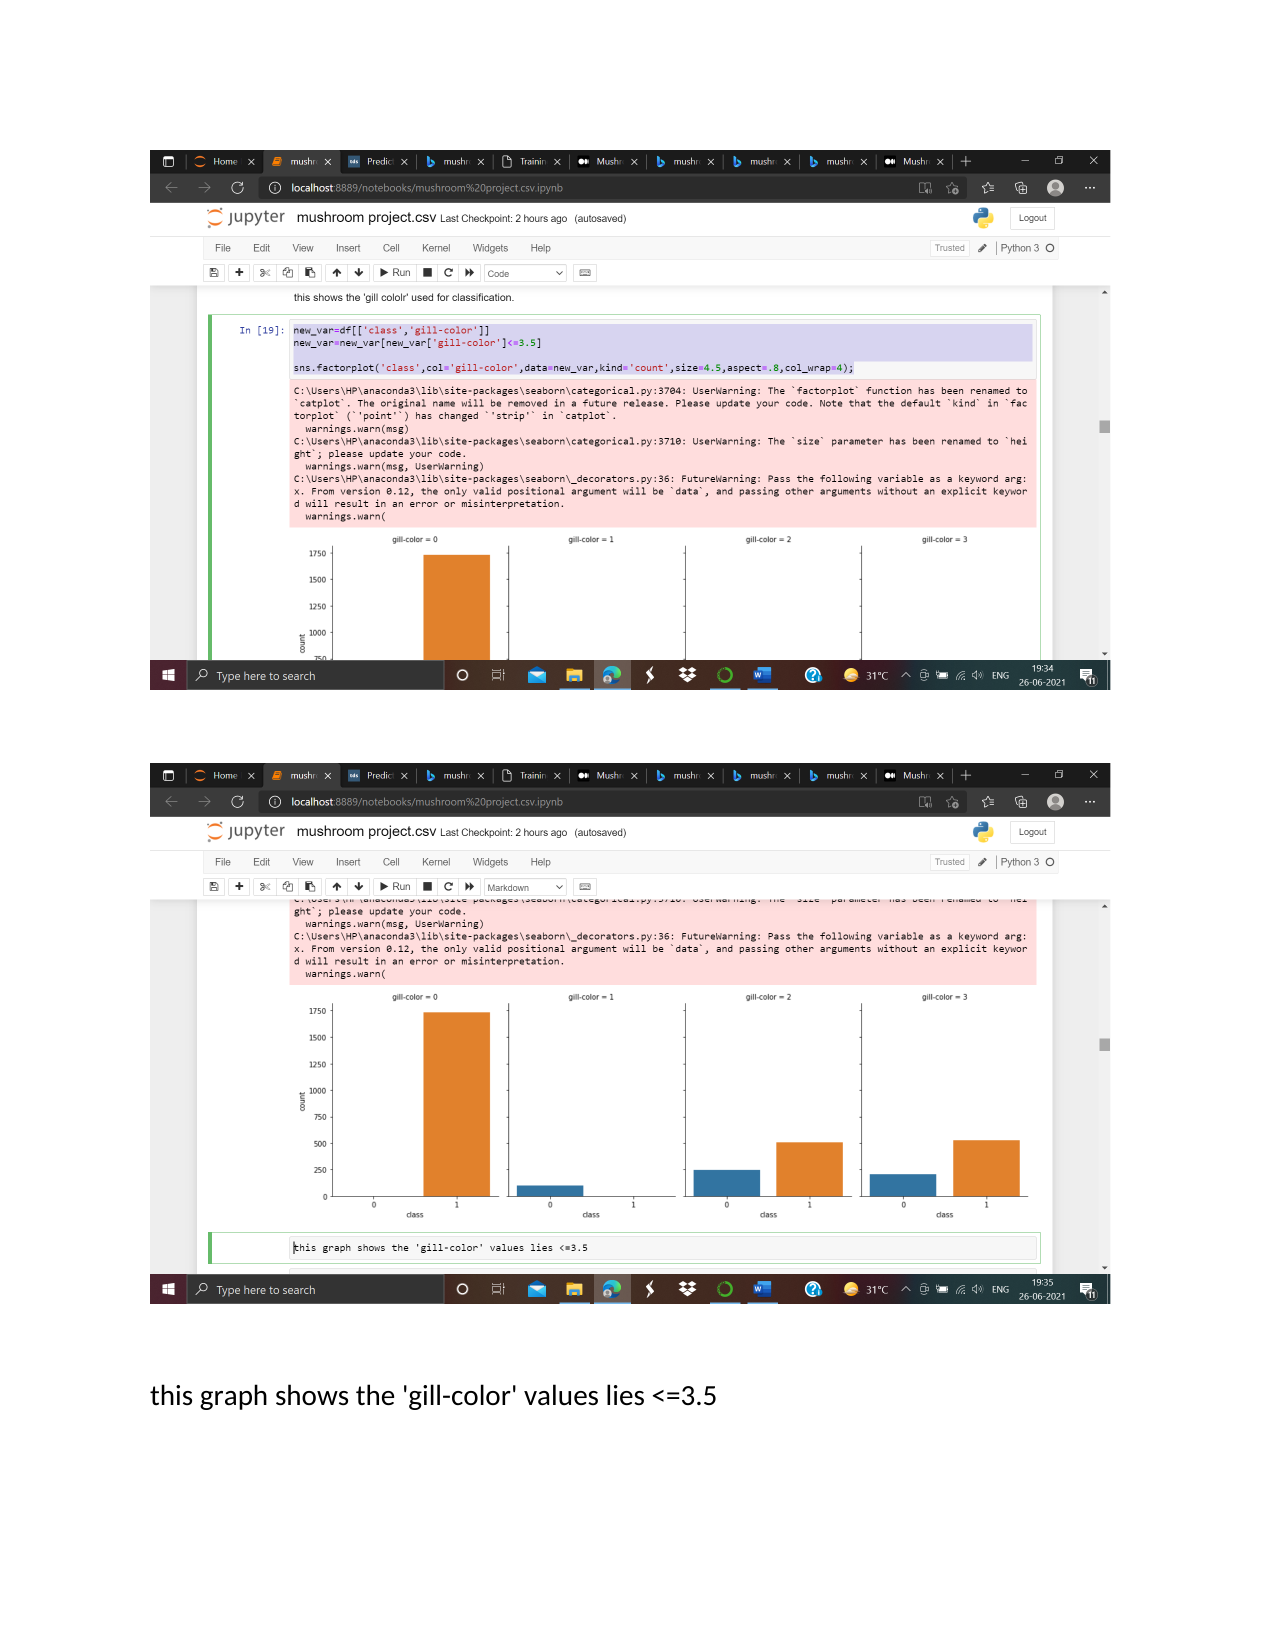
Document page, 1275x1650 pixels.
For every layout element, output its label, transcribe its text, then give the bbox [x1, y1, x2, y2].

picture [150, 763, 1111, 1304]
text this graph shows the 'gill-color' values lies <=3.5 [150, 1377, 1125, 1413]
picture [150, 150, 1111, 690]
